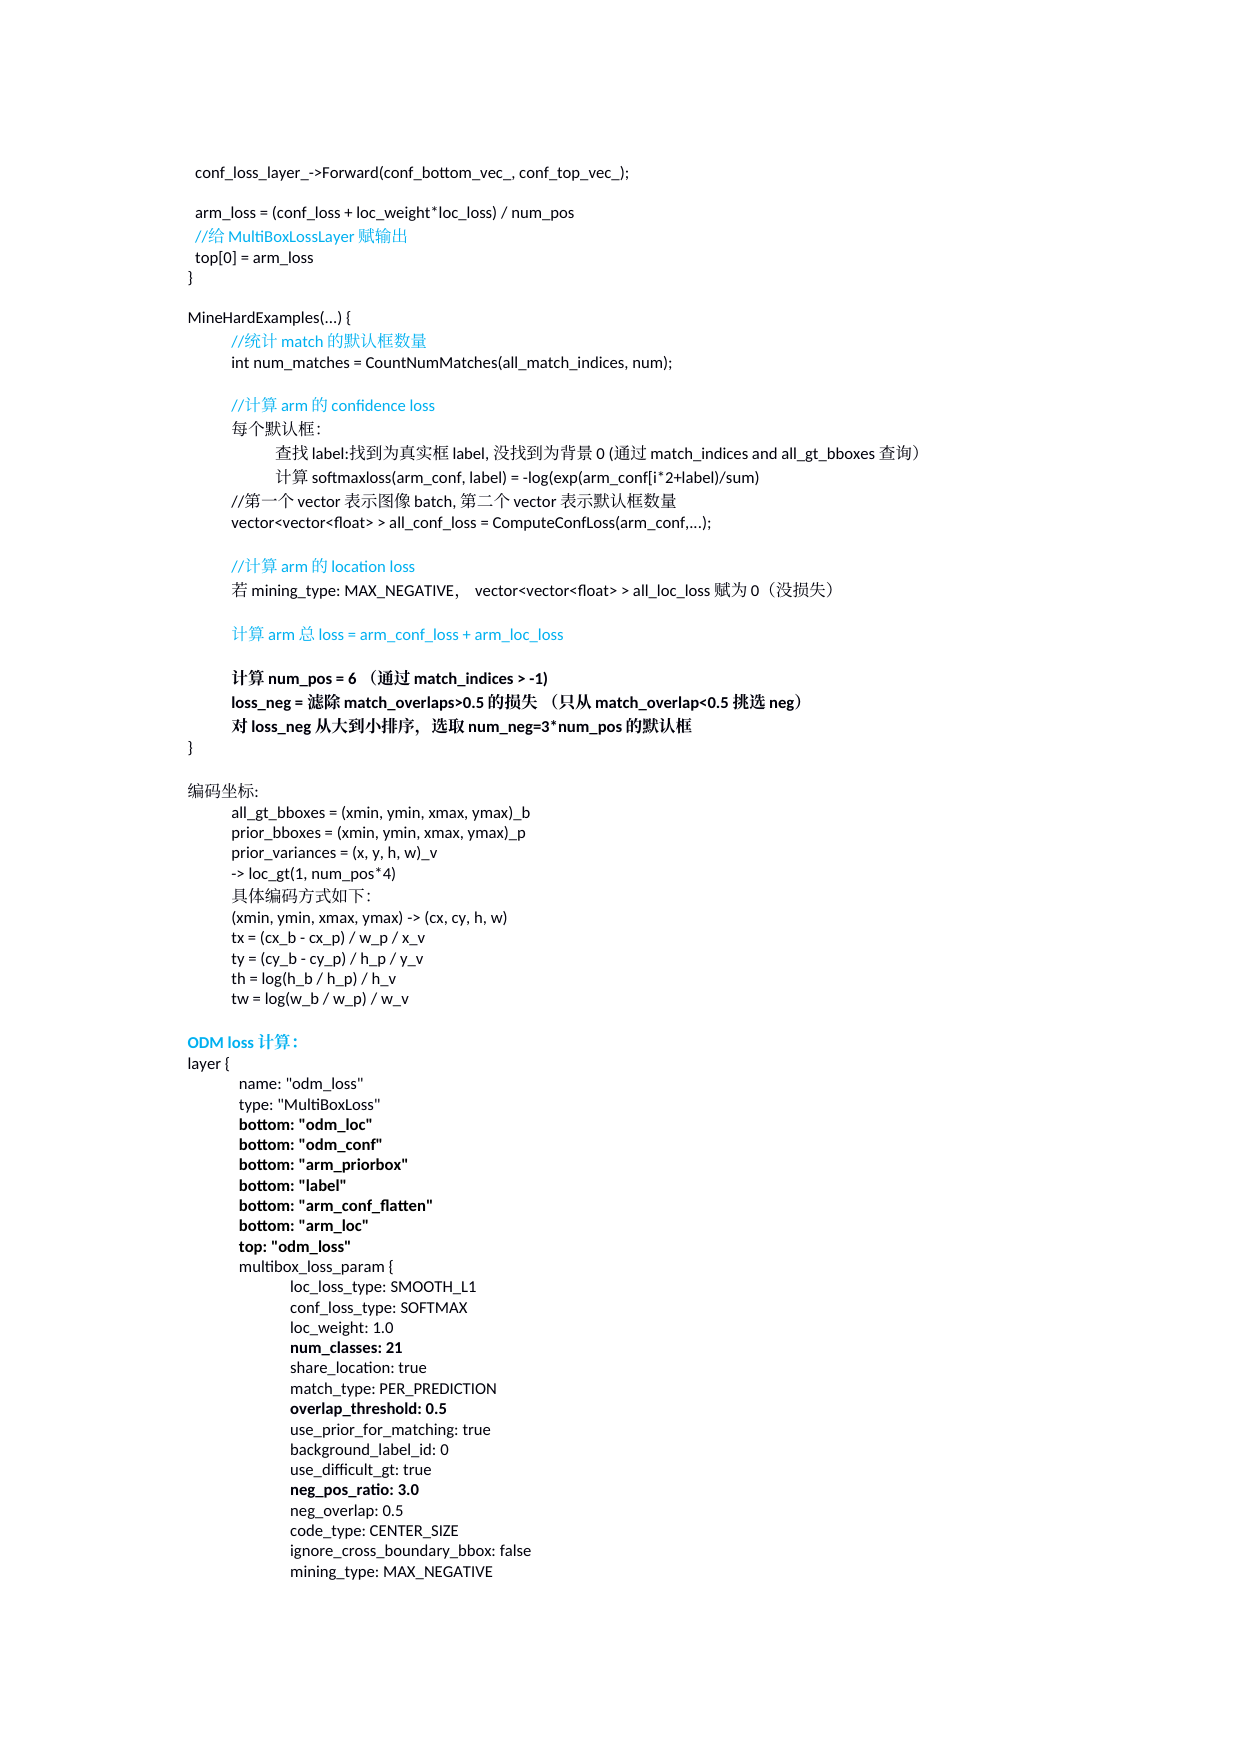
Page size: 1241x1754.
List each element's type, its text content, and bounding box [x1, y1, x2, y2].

text loss_neg = 滤除match_overlaps>0.5的损失 （只从match_overlap<0.5挑选neg） [187, 689, 1053, 713]
text bottom: "odm_loc" [187, 1114, 1053, 1134]
text bottom: "odm_conf" [187, 1134, 1053, 1155]
text 计算num_pos = 6 （通过match_indices > -1) [187, 666, 1053, 689]
picture [365, 340, 372, 348]
text loc_loss_type: SMOOTH_L1 [231, 1277, 1053, 1297]
text 具体编码方式如下： [187, 883, 1053, 907]
text tx = (cx_b - cx_p) / w_p / x_v [187, 928, 1053, 948]
text ODM loss计算： [187, 1029, 1053, 1053]
text overlap_threshold: 0.5 [231, 1398, 1053, 1419]
text bottom: "label" [187, 1175, 1053, 1195]
text 查找label:找到为真实框label, 没找到为背景0 (通过match_indices and all_gt_bboxes查询） [187, 441, 1053, 464]
text top: "odm_loss" [187, 1236, 1053, 1256]
picture [262, 397, 276, 412]
picture [412, 338, 426, 348]
text prior_bboxes = (xmin, ymin, xmax, ymax)_p [187, 822, 1053, 843]
picture [262, 558, 276, 573]
text multibox_loss_param { [187, 1256, 1053, 1277]
text -> loc_gt(1, num_pos*4) [187, 863, 1053, 883]
text neg_pos_ratio: 3.0 [231, 1480, 1053, 1500]
picture [251, 558, 260, 573]
text 编码坐标: [187, 778, 1053, 802]
picture [362, 337, 366, 347]
text //计算arm的location loss [187, 553, 1053, 577]
text use_prior_for_matching: true [231, 1419, 1053, 1439]
picture [303, 636, 311, 641]
picture [246, 562, 251, 572]
text ty = (cy_b - cy_p) / h_p / y_v [187, 948, 1053, 968]
text 若mining_type: MAX_NEGATIVE， vector<vector<float> > all_loc_loss赋为0（没损失） [187, 577, 1053, 601]
picture [233, 630, 238, 640]
picture [251, 335, 260, 341]
text 计算arm总loss = arm_conf_loss + arm_loc_loss [187, 621, 1053, 645]
text arm_loss = (conf_loss + loc_weight*loc_loss) / num_pos [187, 203, 1053, 223]
picture [312, 397, 327, 412]
text num_classes: 21 [231, 1337, 1053, 1358]
text conf_loss_type: SOFTMAX [231, 1297, 1053, 1317]
text type: "MultiBoxLoss" [187, 1094, 1053, 1114]
text } [187, 267, 1053, 287]
text //第一个vector表示图像batch, 第二个vector表示默认框数量 [187, 488, 1053, 512]
text } [187, 737, 1053, 758]
text name: "odm_loss" [187, 1073, 1053, 1094]
text MineHardExamples(...) { [187, 308, 1053, 328]
picture [394, 341, 402, 348]
picture [365, 232, 371, 242]
text bottom: "arm_conf_flatten" [187, 1195, 1053, 1216]
text match_type: PER_PREDICTION [231, 1378, 1053, 1398]
text layer { [187, 1053, 1053, 1073]
picture [263, 337, 268, 347]
text bottom: "arm_loc" [187, 1216, 1053, 1236]
picture [384, 333, 393, 348]
text all_gt_bboxes = (xmin, ymin, xmax, ymax)_b [187, 802, 1053, 822]
picture [249, 626, 263, 641]
text top[0] = arm_loss [187, 247, 1053, 267]
text (xmin, ymin, xmax, ymax) -> (cx, cy, h, w) [187, 907, 1053, 928]
picture [349, 333, 359, 341]
text prior_variances = (x, y, h, w)_v [187, 843, 1053, 863]
picture [246, 401, 251, 411]
text vector<vector<float> > all_conf_loss = ComputeConfLoss(arm_conf,...); [187, 512, 1053, 533]
picture [238, 626, 247, 641]
picture [301, 629, 311, 635]
picture [380, 230, 388, 243]
text //给MultiBoxLossLayer赋输出 [187, 223, 1053, 247]
text tw = log(w_b / w_p) / w_v [187, 988, 1053, 1009]
text mining_type: MAX_NEGATIVE [231, 1561, 1053, 1581]
text code_type: CENTER_SIZE [231, 1520, 1053, 1541]
picture [328, 333, 333, 348]
text conf_loss_layer_->Forward(conf_bottom_vec_, conf_top_vec_); [187, 162, 1053, 182]
text loc_weight: 1.0 [231, 1317, 1053, 1337]
text int num_matches = CountNumMatches(all_match_indices, num); [187, 352, 1053, 372]
text 对loss_neg从大到小排序，选取num_neg=3*num_pos的默认框 [187, 713, 1053, 737]
picture [312, 558, 327, 573]
text 每个默认框： [187, 417, 1053, 441]
text background_label_id: 0 [231, 1439, 1053, 1459]
text 计算softmaxloss(arm_conf, label) = -log(exp(arm_conf[i*2+label)/sum) [187, 464, 1053, 488]
picture [268, 333, 277, 348]
text use_difficult_gt: true [231, 1459, 1053, 1480]
text share_location: true [231, 1358, 1053, 1378]
text //统计match的默认框数量 [187, 328, 1053, 352]
text neg_overlap: 0.5 [231, 1500, 1053, 1520]
picture [359, 229, 369, 238]
text th = log(h_b / h_p) / h_v [187, 968, 1053, 988]
text ignore_cross_boundary_bbox: false [231, 1541, 1053, 1561]
text //计算arm的confidence loss [187, 393, 1053, 417]
picture [251, 397, 260, 412]
text bottom: "arm_priorbox" [187, 1155, 1053, 1175]
